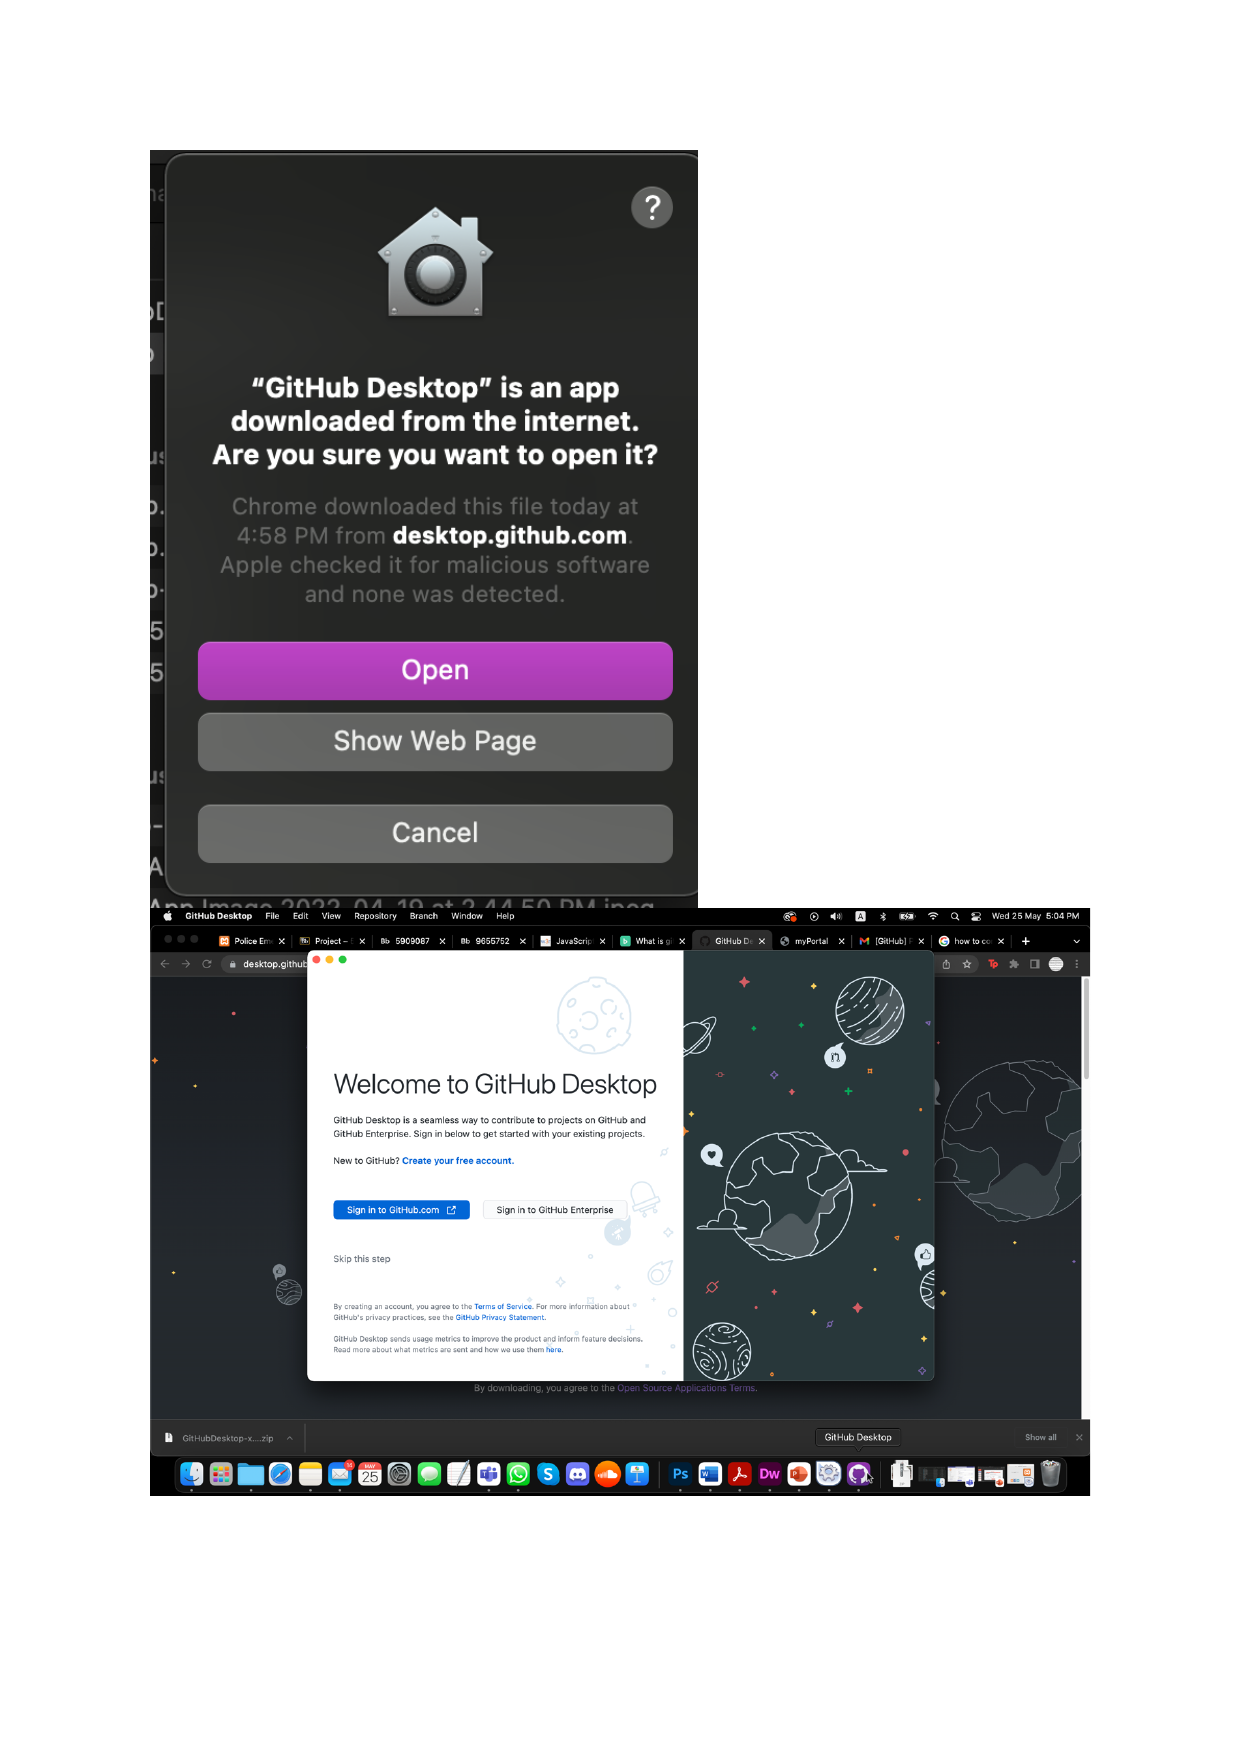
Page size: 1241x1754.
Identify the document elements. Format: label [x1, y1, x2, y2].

picture [150, 150, 1091, 1496]
